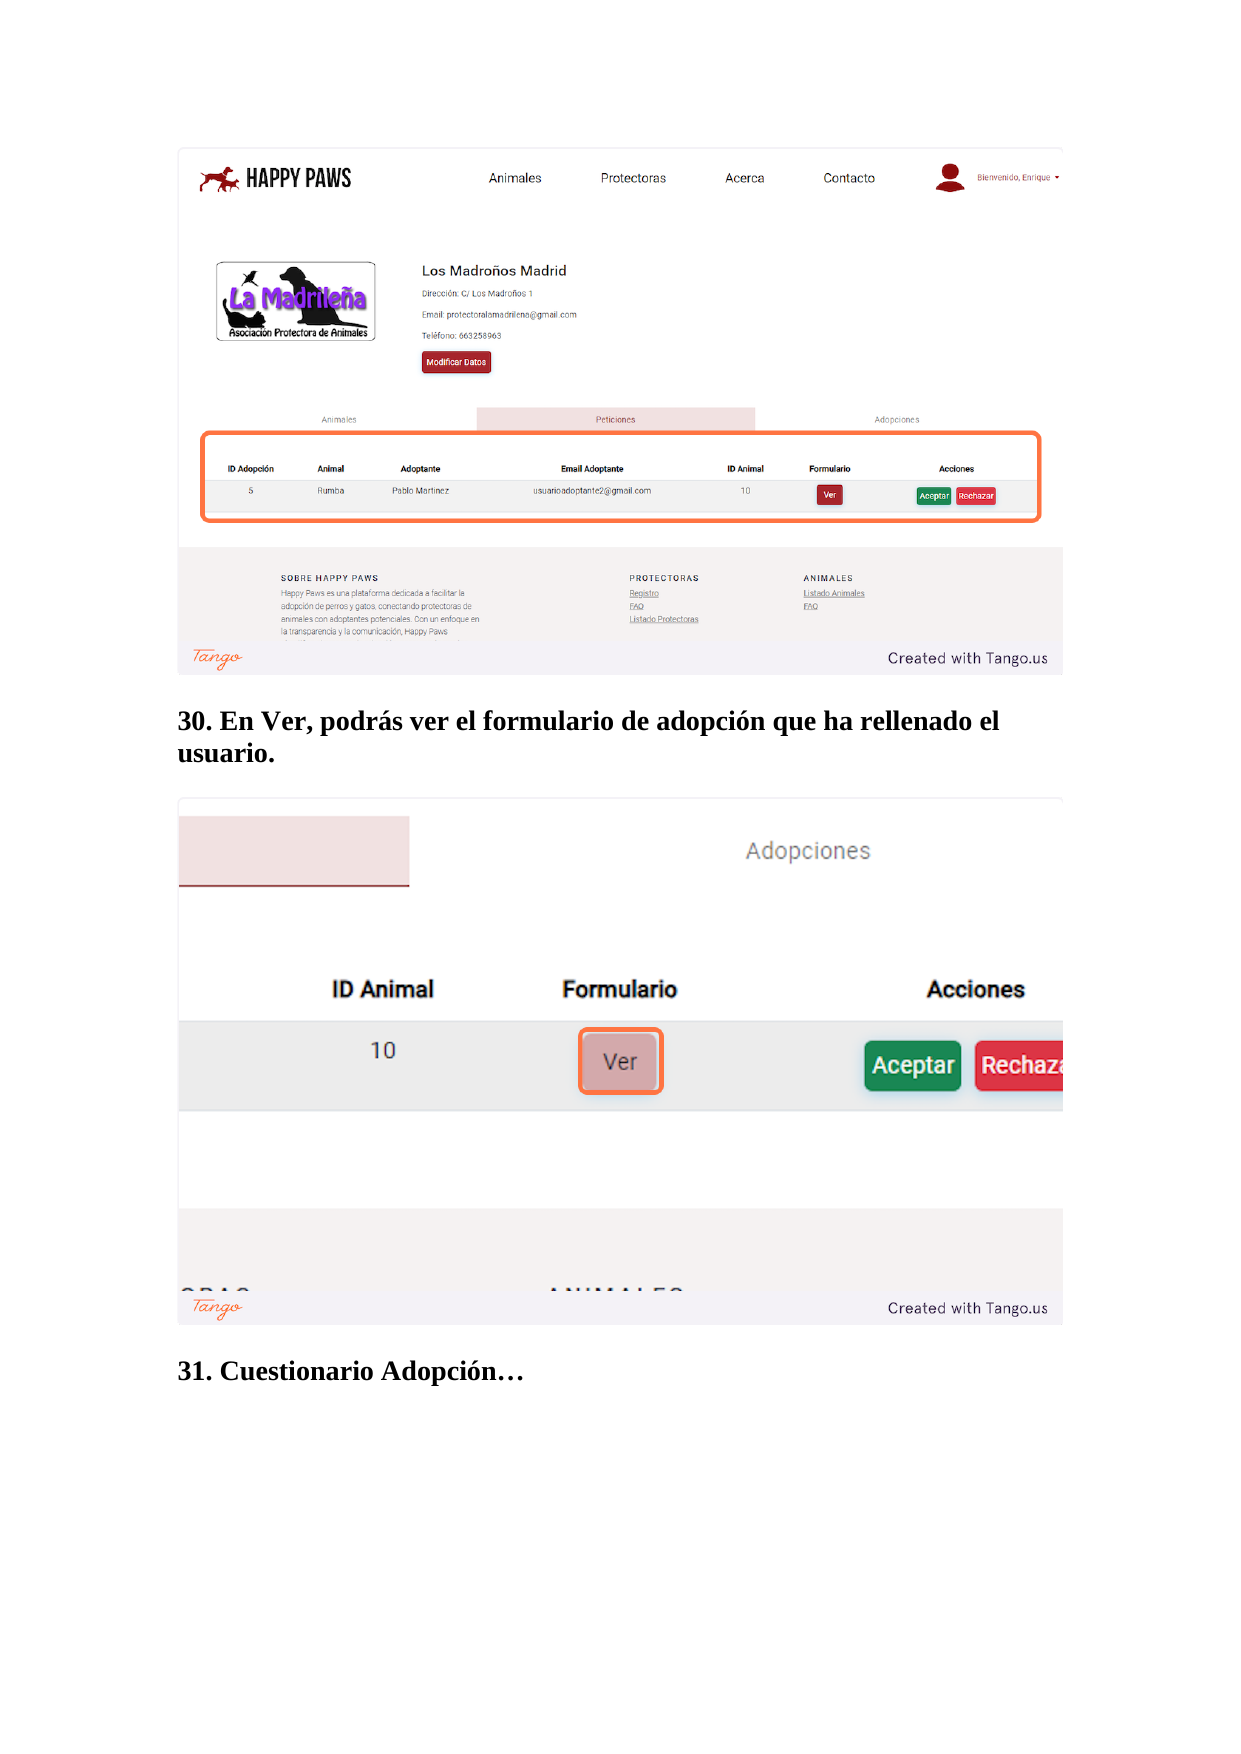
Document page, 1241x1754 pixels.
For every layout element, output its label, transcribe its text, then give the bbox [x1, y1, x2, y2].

text 31. Cuestionario Adopción… [177, 1354, 1063, 1386]
picture [177, 147, 1063, 675]
text 30. En Ver, podrás ver el formulario de adopción que ha rellenado el usuario. [177, 704, 1063, 769]
picture [177, 797, 1063, 1325]
